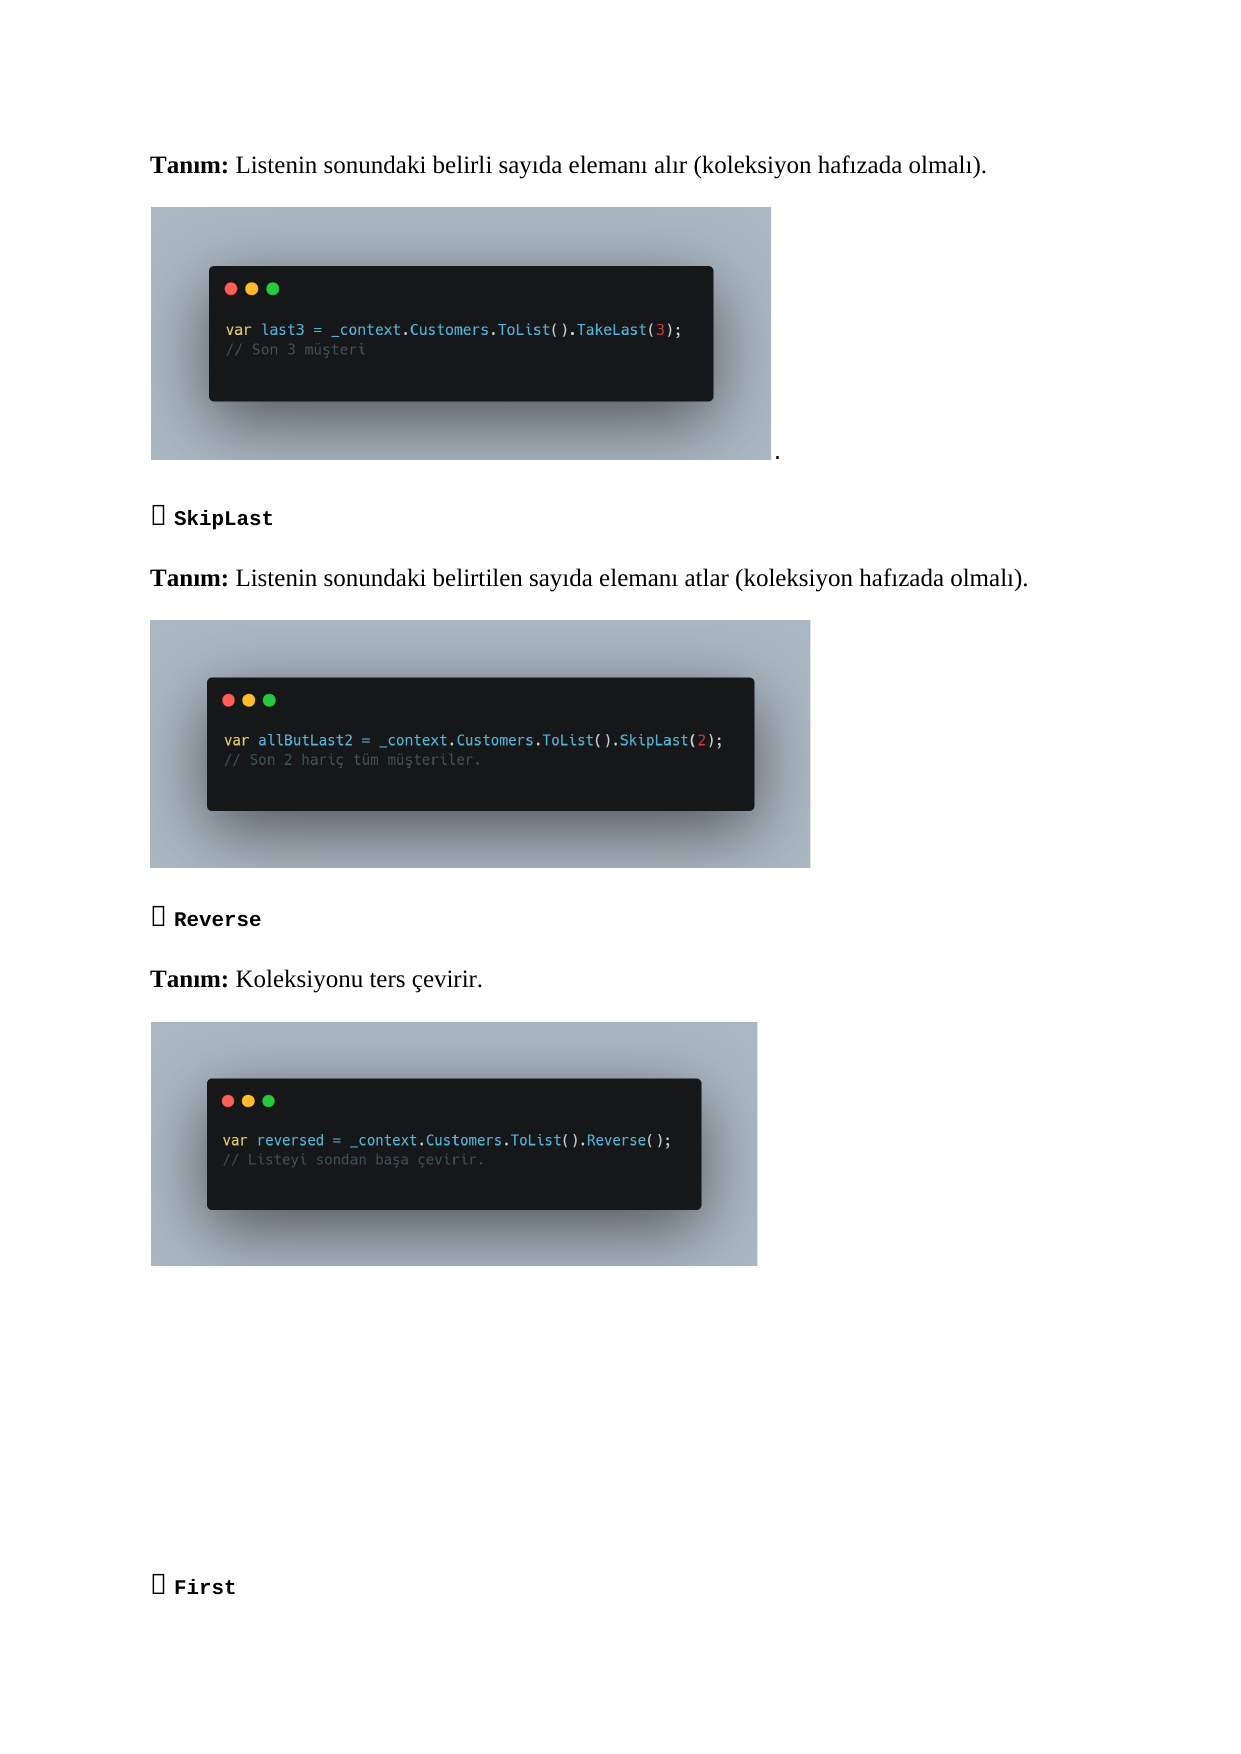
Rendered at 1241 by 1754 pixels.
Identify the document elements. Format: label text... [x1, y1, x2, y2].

text Tanım: Listenin sonundaki belirtilen sayıda elemanı atlar (koleksiyon hafızada olmalı). [150, 563, 1090, 591]
picture [150, 1022, 758, 1266]
text 📌 First [150, 1564, 1090, 1603]
picture [150, 207, 772, 460]
text 📌 SkipLast [150, 495, 1090, 533]
picture [150, 620, 811, 868]
text Tanım: Koleksiyonu ters çevirir. [150, 964, 1090, 993]
text 📌 Reverse [150, 897, 1090, 935]
text Tanım: Listenin sonundaki belirli sayıda elemanı alır (koleksiyon hafızada olmalı). [150, 150, 1090, 179]
